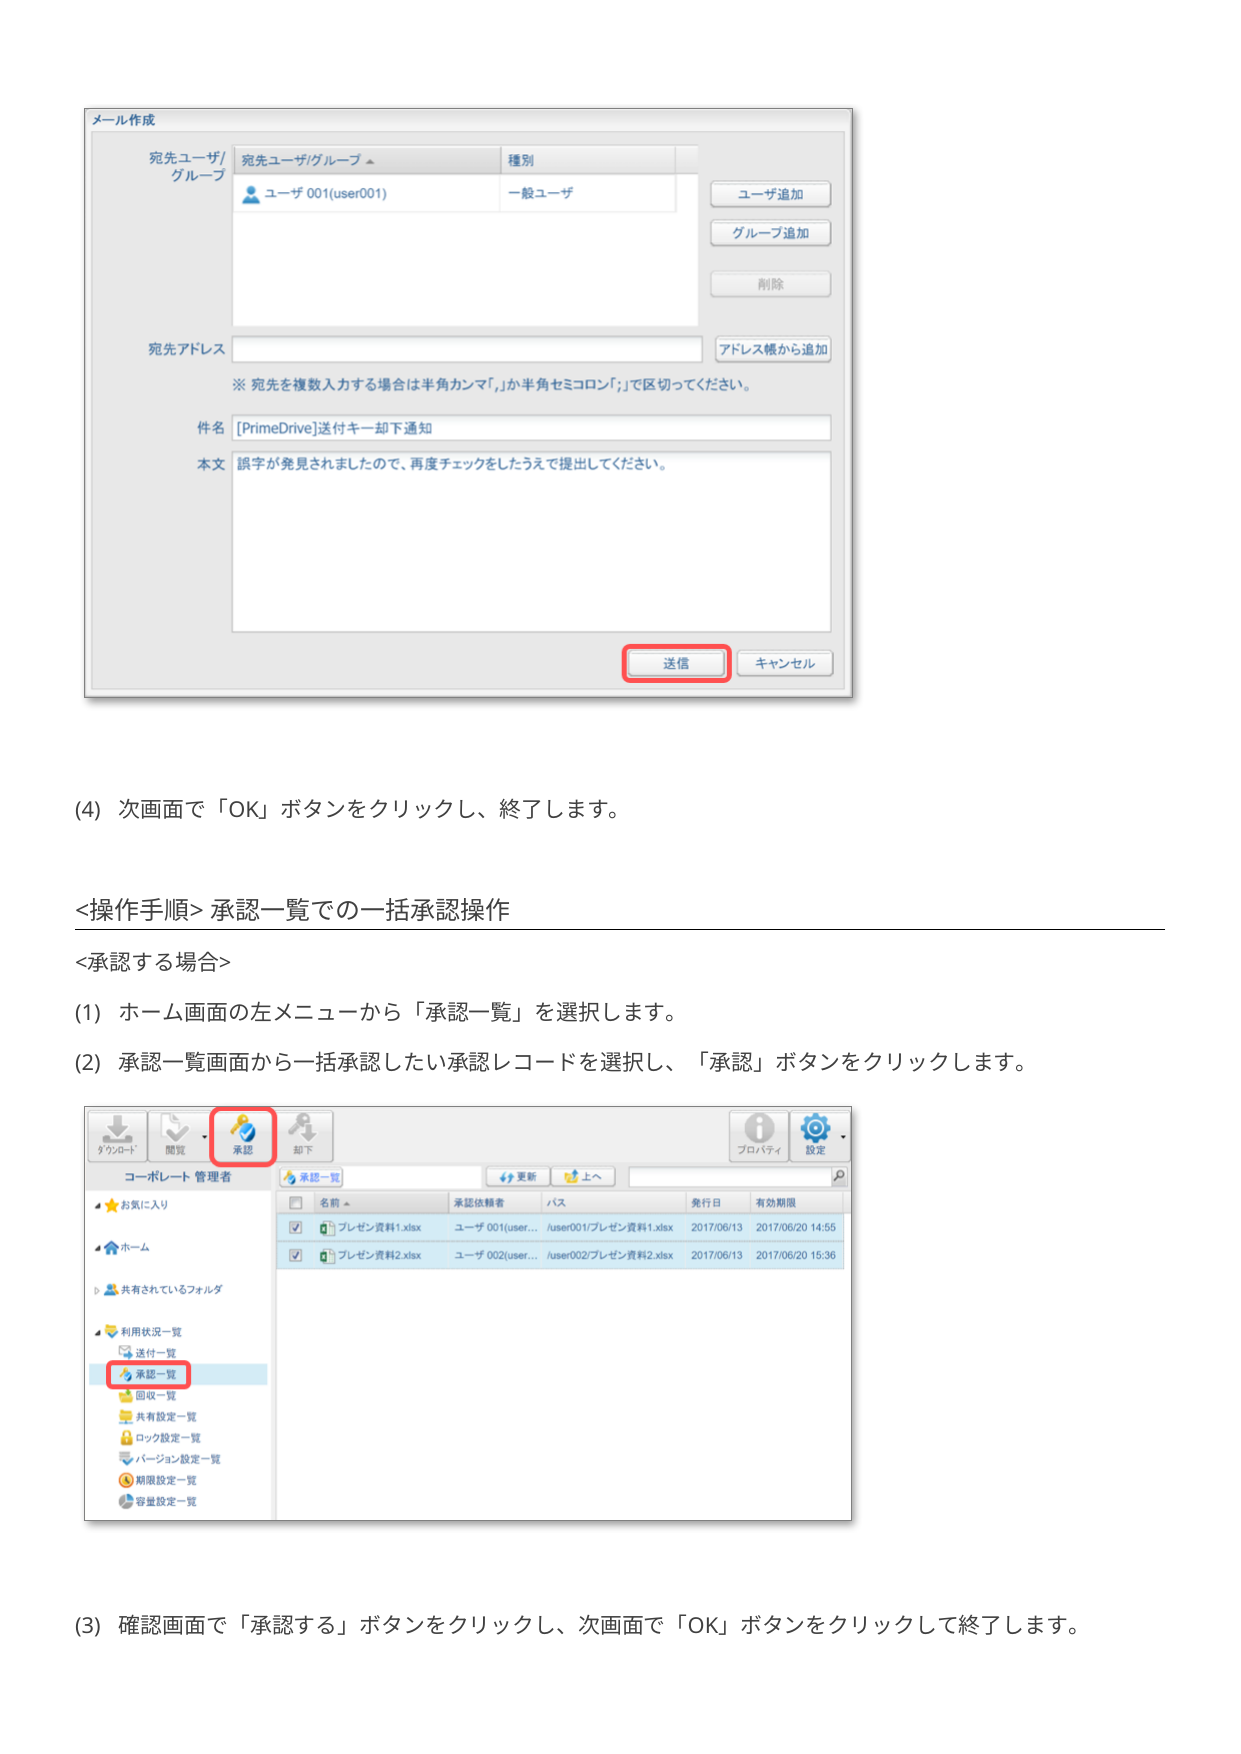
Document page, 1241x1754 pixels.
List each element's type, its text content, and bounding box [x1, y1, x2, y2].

text 承認一覧画面から一括承認したい承認レコードを選択し、「承認」ボタンをクリックします。 [75, 1043, 1165, 1080]
list ホーム画面の左メニューから「承認一覧」を選択します。 [75, 993, 1165, 1030]
text 承認一覧での一括承認操作 [75, 889, 1165, 929]
text <承認する場合> [75, 943, 1165, 980]
text 次画面で「OK」ボタンをクリックし、終了します。 [75, 789, 1165, 827]
text 確認画面で「承認する」ボタンをクリックし、次画面で「OK」ボタンをクリックして終了します。 [75, 1605, 1165, 1643]
picture [85, 109, 852, 697]
picture [85, 1107, 851, 1520]
